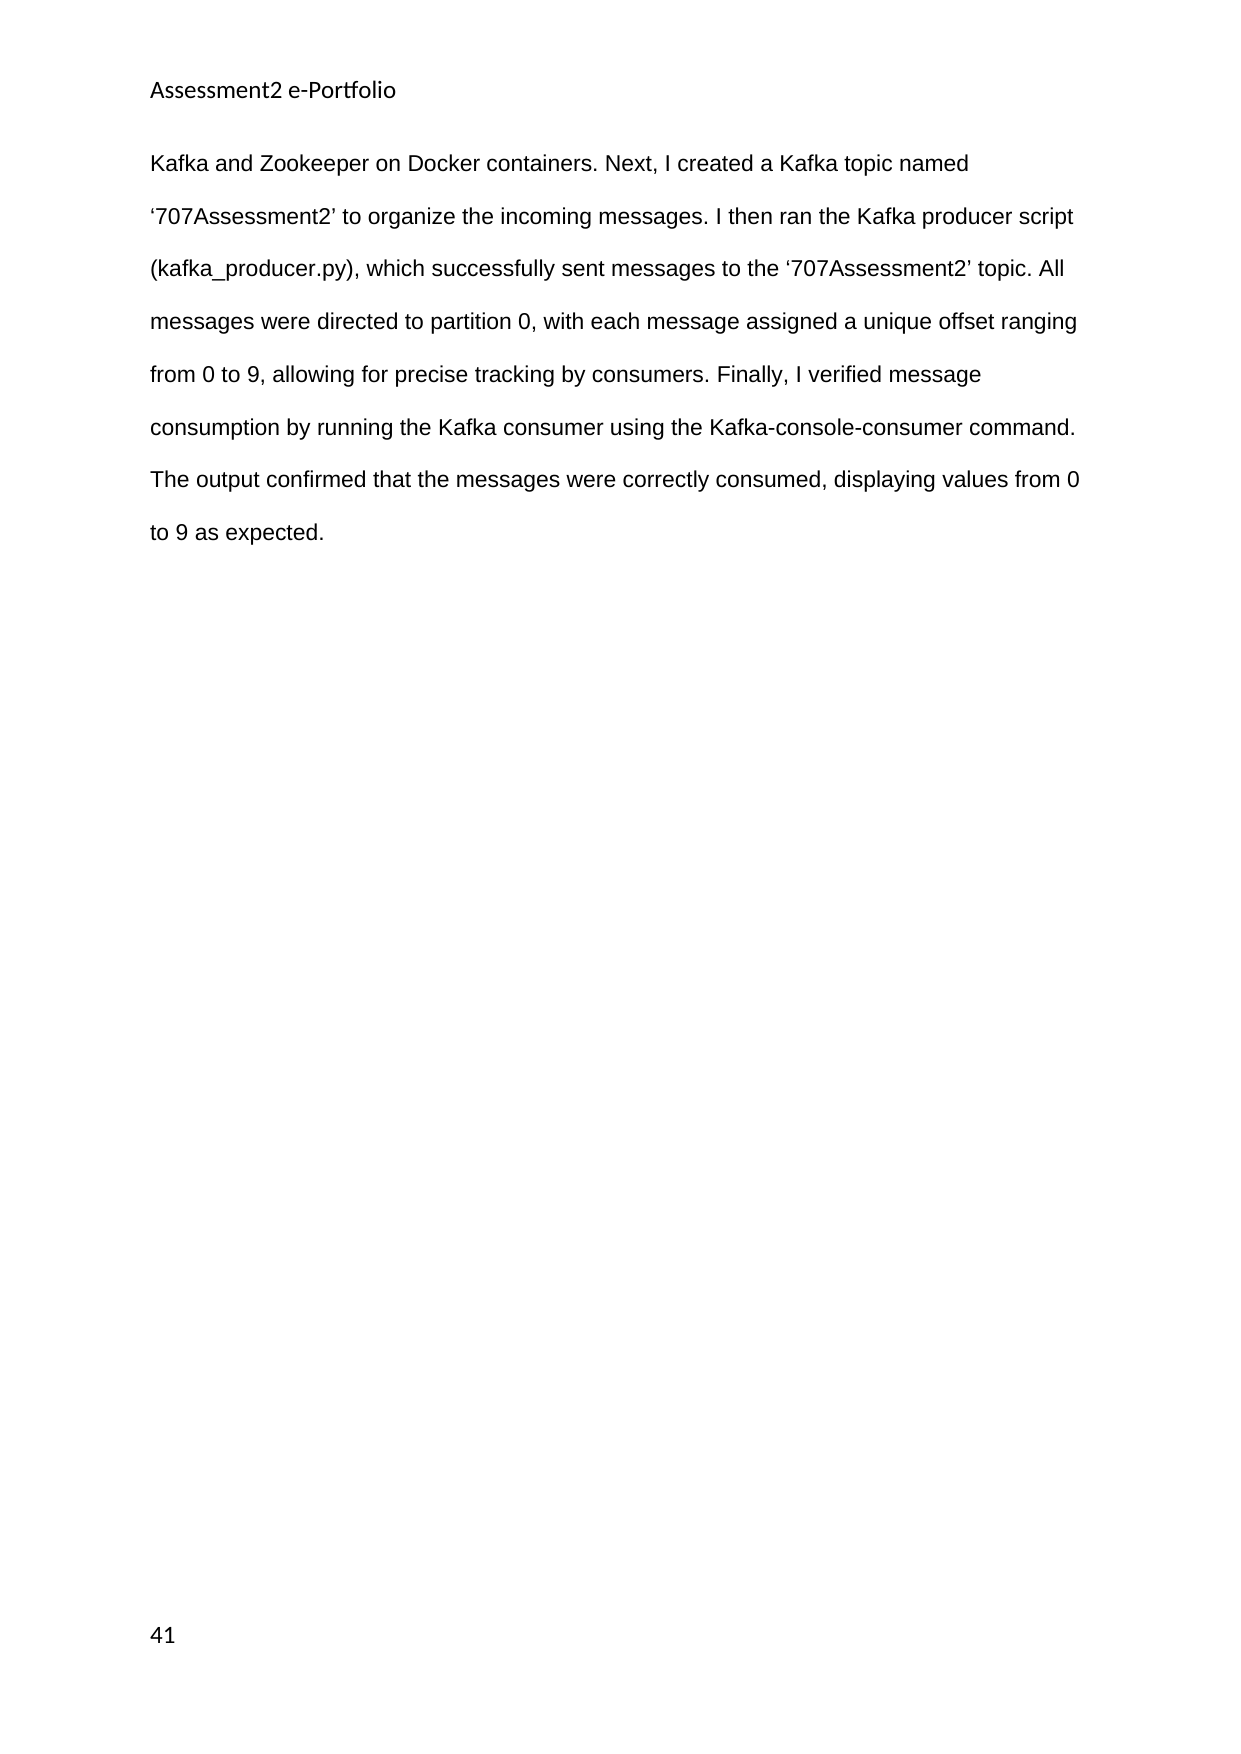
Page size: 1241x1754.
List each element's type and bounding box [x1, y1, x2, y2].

text [150, 150, 1090, 545]
